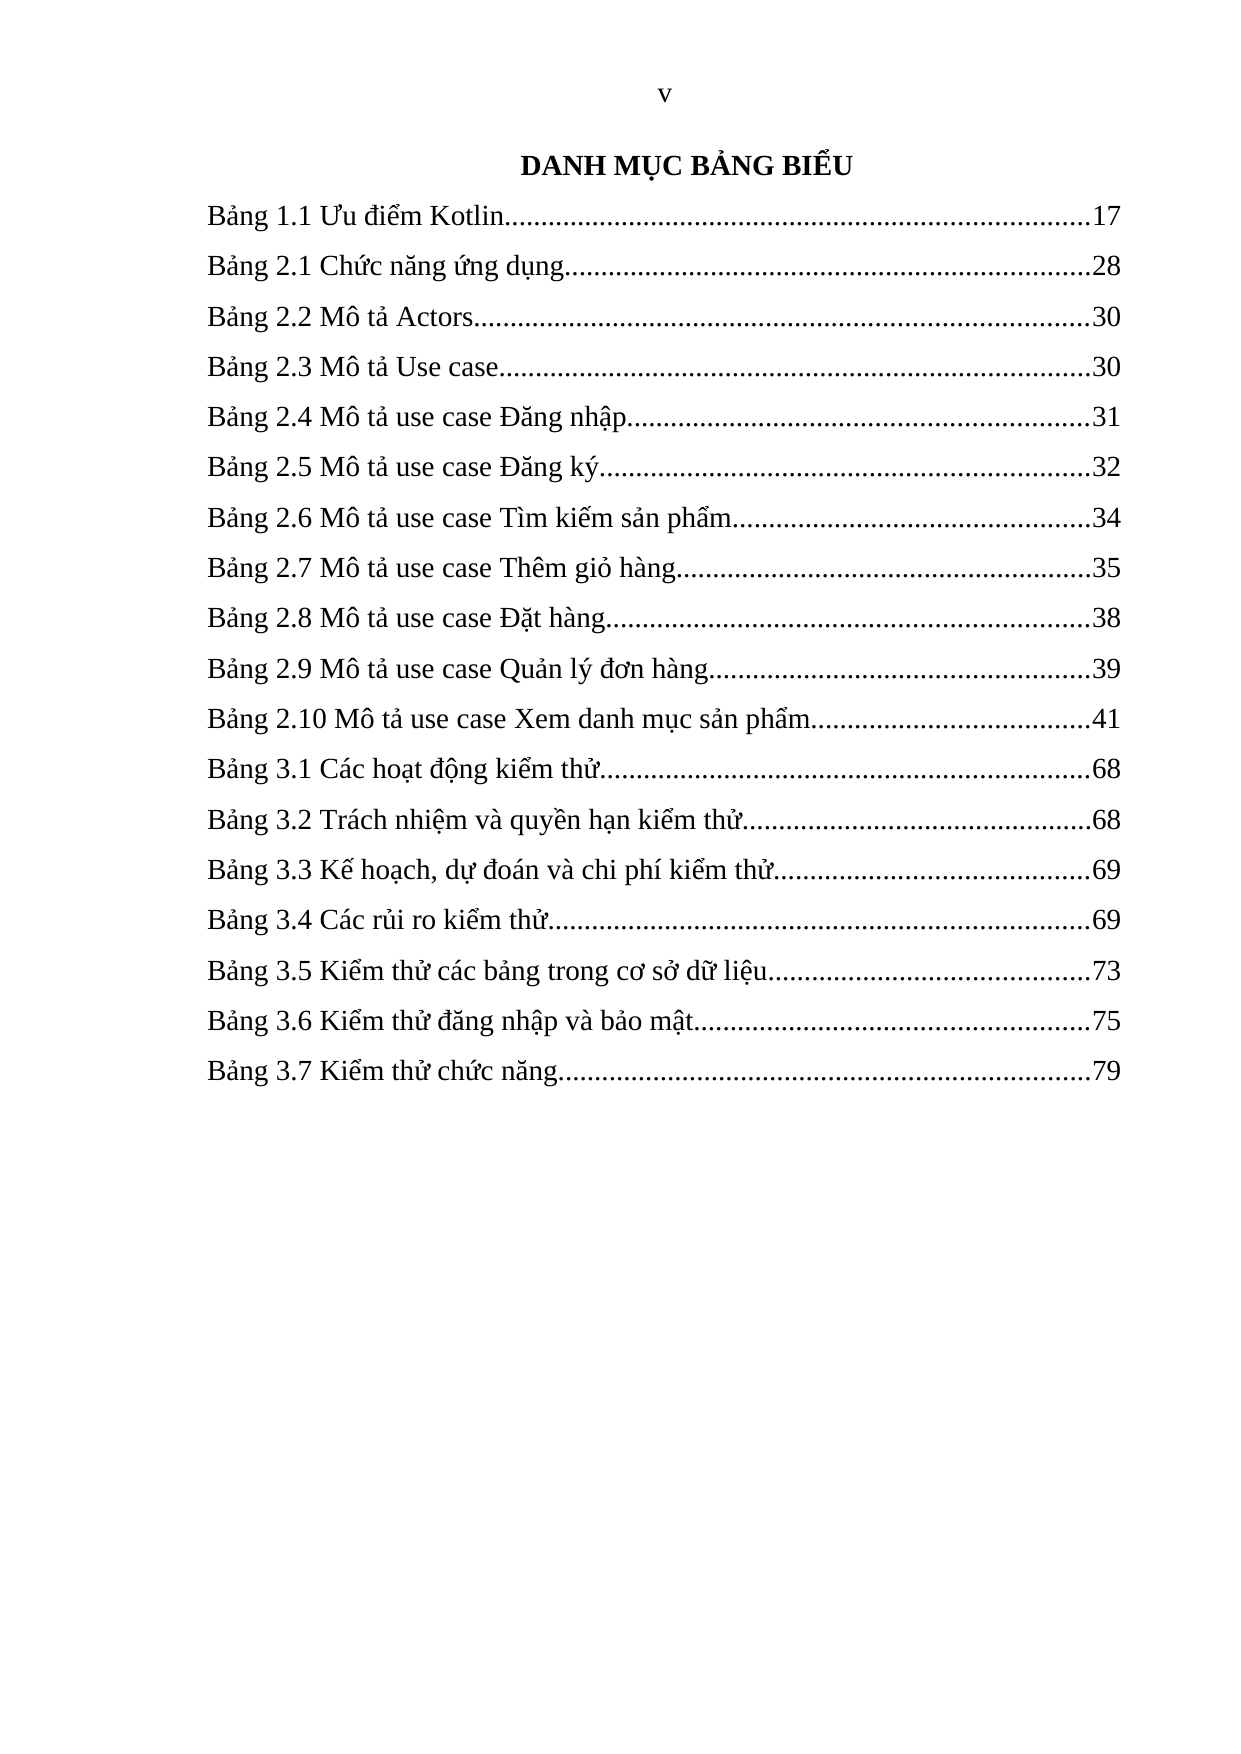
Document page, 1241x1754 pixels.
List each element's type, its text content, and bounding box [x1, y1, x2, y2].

text Bảng 2.9 Mô tả use case Quản lý đơn hàng 39 [207, 651, 1122, 684]
text Bảng 3.2 Trách nhiệm và quyền hạn kiểm thử 68 [207, 802, 1122, 835]
text Bảng 2.8 Mô tả use case Đặt hàng 38 [207, 601, 1122, 634]
text Bảng 2.5 Mô tả use case Đăng ký 32 [207, 449, 1122, 483]
text Bảng 2.3 Mô tả Use case 30 [207, 349, 1122, 382]
text Bảng 2.6 Mô tả use case Tìm kiếm sản phẩm 34 [207, 500, 1122, 533]
text Bảng 1.1 Ưu điểm Kotlin 17 [207, 198, 1122, 232]
subtitle DANH MỤC BẢNG BIỂU [252, 148, 1122, 181]
text Bảng 2.10 Mô tả use case Xem danh mục sản phẩm 41 [207, 701, 1122, 735]
text Bảng 2.2 Mô tả Actors 30 [207, 299, 1122, 332]
text Bảng 2.4 Mô tả use case Đăng nhập 31 [207, 399, 1122, 433]
text Bảng 3.7 Kiểm thử chức năng 79 [207, 1053, 1122, 1087]
text Bảng 3.1 Các hoạt động kiểm thử 68 [207, 751, 1122, 785]
text Bảng 2.7 Mô tả use case Thêm giỏ hàng 35 [207, 550, 1122, 584]
text Bảng 3.6 Kiểm thử đăng nhập và bảo mật 75 [207, 1003, 1122, 1037]
text Bảng 3.3 Kế hoạch, dự đoán và chi phí kiểm thử 69 [207, 852, 1122, 886]
text Bảng 3.4 Các rủi ro kiểm thử 69 [207, 902, 1122, 936]
text Bảng 3.5 Kiểm thử các bảng trong cơ sở dữ liệu 73 [207, 953, 1122, 986]
text Bảng 2.1 Chức năng ứng dụng 28 [207, 248, 1122, 282]
